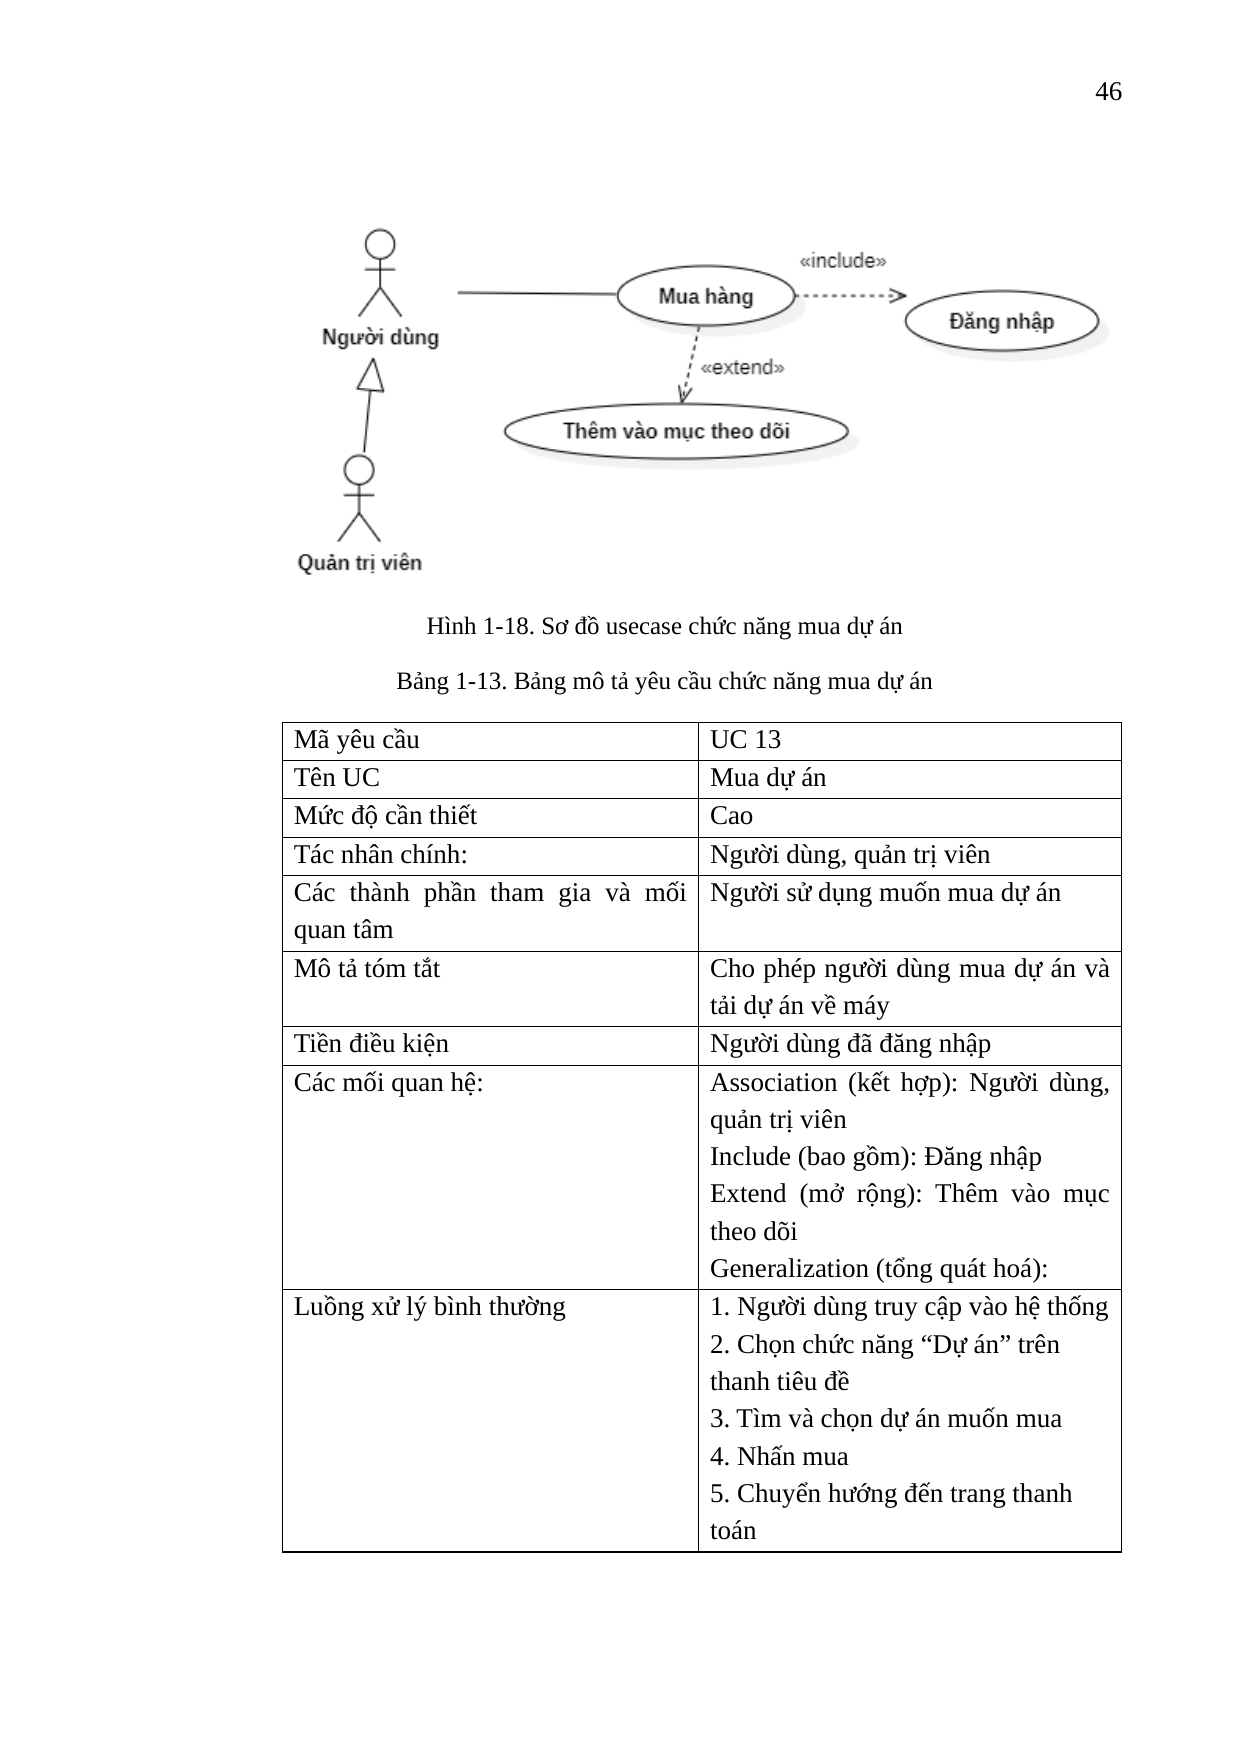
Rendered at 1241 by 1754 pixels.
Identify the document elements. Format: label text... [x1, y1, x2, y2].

table_cell Các thành phần tham gia và mối quan tâm [283, 876, 698, 951]
table_cell Người dùng, quản trị viên [699, 838, 1121, 875]
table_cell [283, 1290, 698, 1551]
table_header UC 13 [699, 723, 1121, 760]
table_cell Tên UC [283, 761, 698, 798]
table_cell Cao [699, 799, 1121, 837]
table_cell Tiền điều kiện [283, 1027, 698, 1064]
table_header Mã yêu cầu [283, 723, 698, 760]
table_cell Tác nhân chính: [283, 838, 698, 875]
table_cell Các mối quan hệ: [283, 1066, 698, 1289]
table_cell Mức độ cần thiết [283, 799, 698, 837]
table_cell Mô tả tóm tắt [283, 952, 698, 1026]
text Bảng 1-13. Bảng mô tả yêu cầu chức năng mua dự án [207, 666, 1122, 695]
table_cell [699, 1290, 1121, 1551]
text Hình 1-18. Sơ đồ usecase chức năng mua dự án [207, 611, 1122, 640]
picture [281, 177, 1131, 589]
table_cell Cho phép người dùng mua dự án và tải dự án về máy [699, 952, 1121, 1026]
table_cell Người sử dụng muốn mua dự án [699, 876, 1121, 951]
table_cell Mua dự án [699, 761, 1121, 798]
table_cell Association (kết hợp): Người dùng, quản trị viên Include (bao gồm): Đăng nhập Extend (mở rộng): Thêm vào mục theo dõi Generalization (tổng quát hoá): [699, 1066, 1121, 1289]
table_cell Người dùng đã đăng nhập [699, 1027, 1121, 1064]
